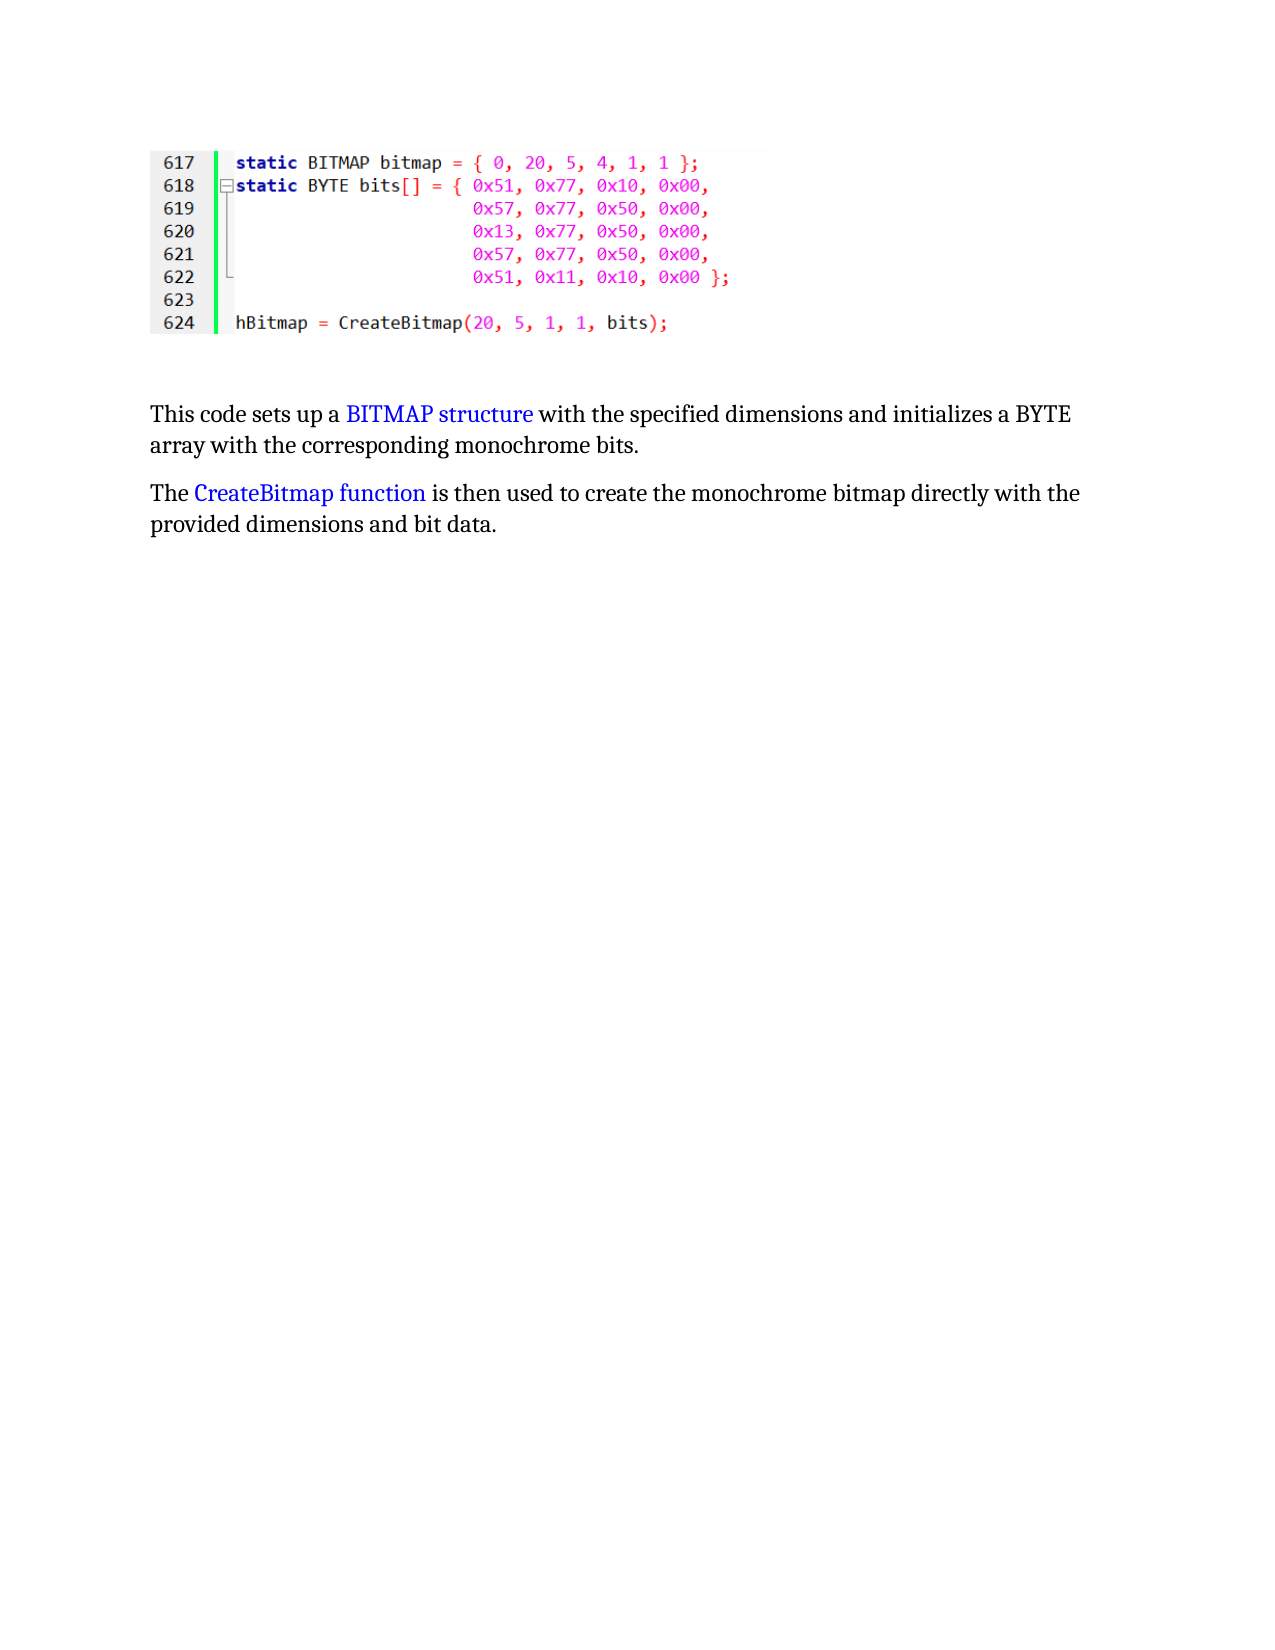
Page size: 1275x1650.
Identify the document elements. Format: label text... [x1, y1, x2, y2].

text The CreateBitmap function is then used to create the monochrome bitmap directly with the provided dimensions and bit data. [150, 479, 1125, 539]
text This code sets up a BITMAP structure with the specified dimensions and initializes a BYTE array with the corresponding monochrome bits. [150, 400, 1125, 460]
picture [150, 150, 767, 334]
